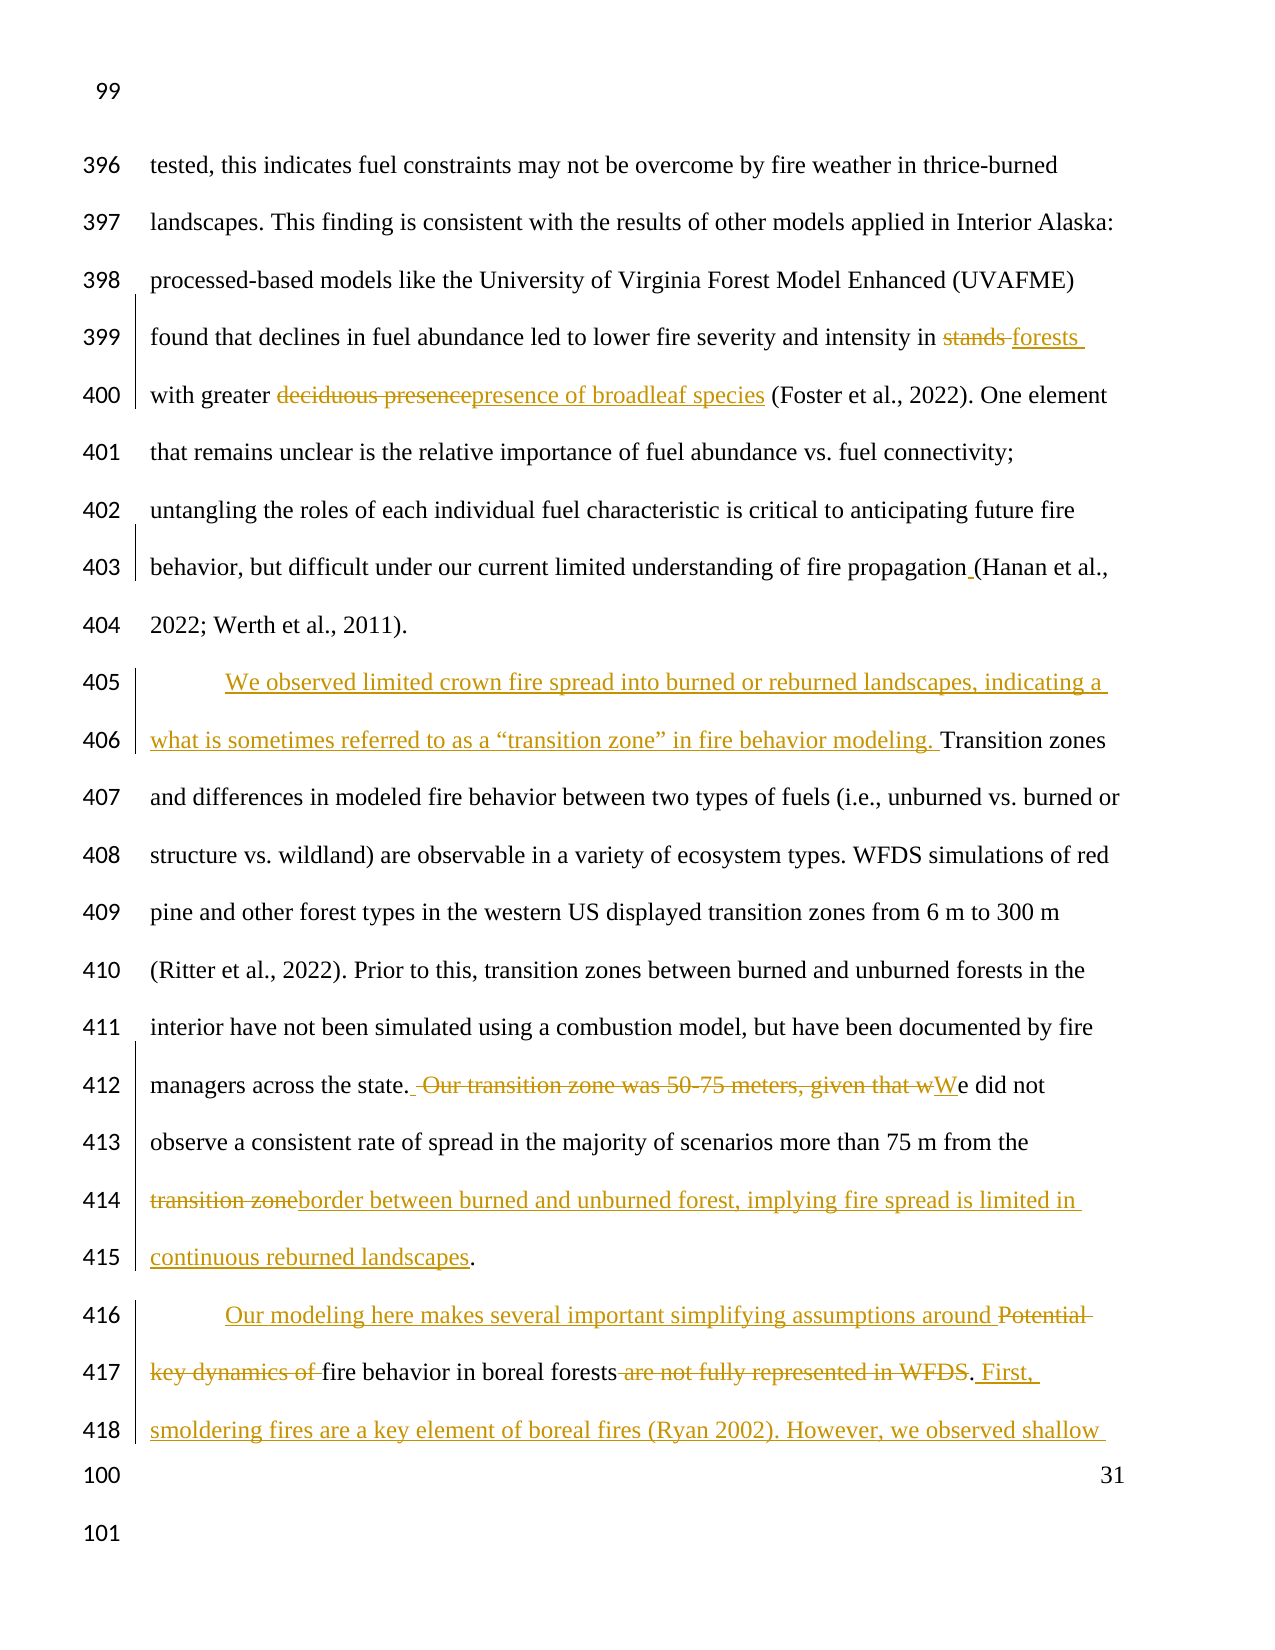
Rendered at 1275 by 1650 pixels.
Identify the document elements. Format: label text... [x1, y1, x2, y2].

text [150, 150, 1125, 639]
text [150, 1300, 1125, 1444]
text Transition zones and differences in modeled fire behavior between two types of fuels (i.e., unburned vs. burned or structure vs. wildland) are observable in a variety of ecosystem types. WFDS simulations of red pine and other forest types in the western US displayed transition zones from 6 m to 300 m (Ritter et al., 2022). Prior to this, transition zones between burned and unburned forests in the interior have not been simulated using a combustion model, but have been documented by fire managers across the state.e did not observe a consistent rate of spread in the majority of scenarios more than 75 m from the . [150, 667, 1125, 1271]
